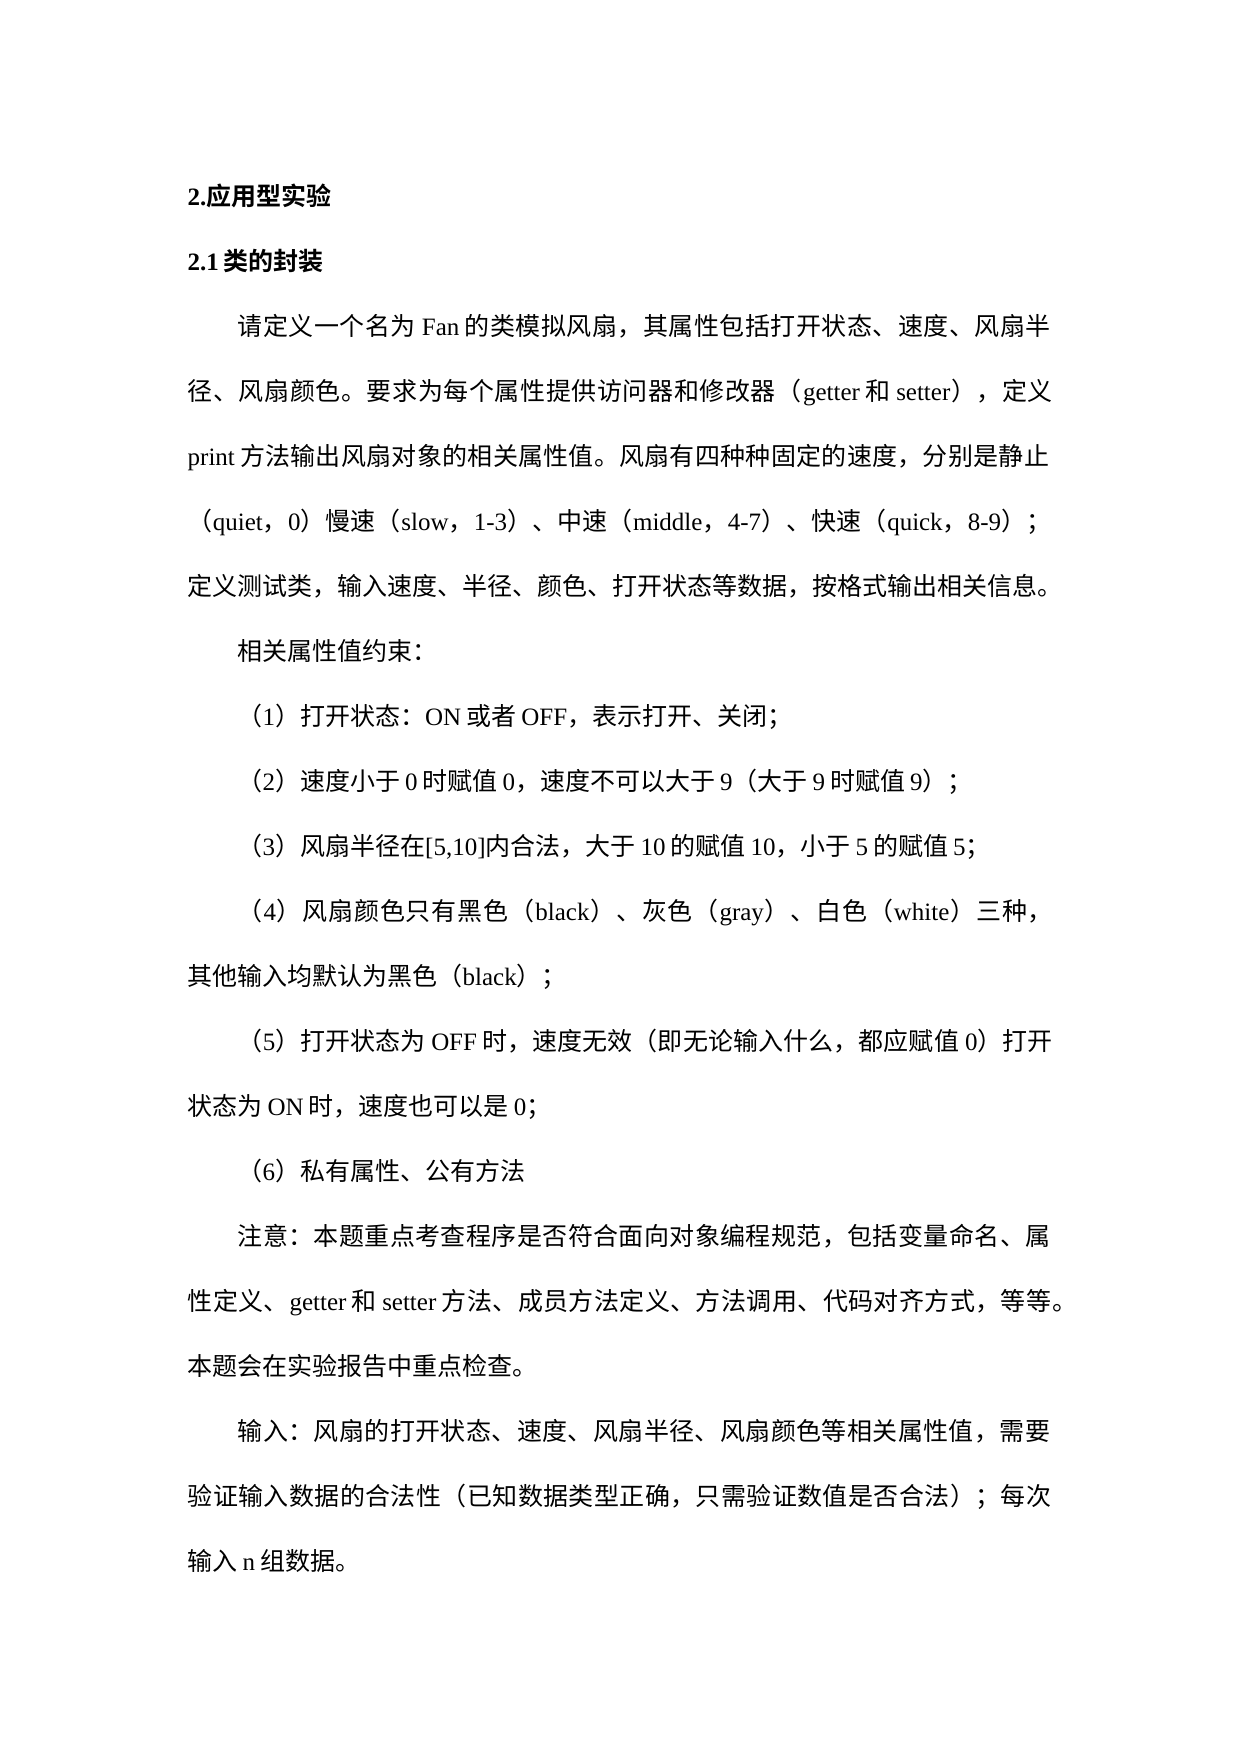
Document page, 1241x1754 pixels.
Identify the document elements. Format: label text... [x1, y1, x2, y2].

text 2.应用型实验 [187, 162, 1053, 227]
text （5）打开状态为OFF时，速度无效（即无论输入什么，都应赋值0）打开状态为ON时，速度也可以是0； [187, 1007, 1053, 1137]
text （1）打开状态：ON或者OFF，表示打开、关闭； [187, 682, 1053, 747]
text 请定义一个名为Fan的类模拟风扇，其属性包括打开状态、速度、风扇半径、风扇颜色。要求为每个属性提供访问器和修改器（getter和setter），定义print方法输出风扇对象的相关属性值。风扇有四种种固定的速度，分别是静止（quiet，0）慢速（slow，1-3）、中速（middle，4-7）、快速（quick，8-9）；定义测试类，输入速度、半径、颜色、打开状态等数据，按格式输出相关信息。 [187, 292, 1053, 617]
text （2）速度小于0时赋值0，速度不可以大于9（大于9时赋值9）； [187, 747, 1053, 812]
text 输入：风扇的打开状态、速度、风扇半径、风扇颜色等相关属性值，需要验证输入数据的合法性（已知数据类型正确，只需验证数值是否合法）；每次输入n组数据。 [187, 1397, 1053, 1592]
text （3）风扇半径在[5,10]内合法，大于10的赋值10，小于5的赋值5； [187, 812, 1053, 877]
text （6）私有属性、公有方法 [187, 1137, 1053, 1202]
text 相关属性值约束： [187, 617, 1053, 682]
text 注意：本题重点考查程序是否符合面向对象编程规范，包括变量命名、属性定义、getter和setter方法、成员方法定义、方法调用、代码对齐方式，等等。本题会在实验报告中重点检查。 [187, 1202, 1053, 1397]
text （4）风扇颜色只有黑色（black）、灰色（gray）、白色（white）三种，其他输入均默认为黑色（black）； [187, 877, 1053, 1007]
text 2.1类的封装 [187, 227, 1053, 292]
